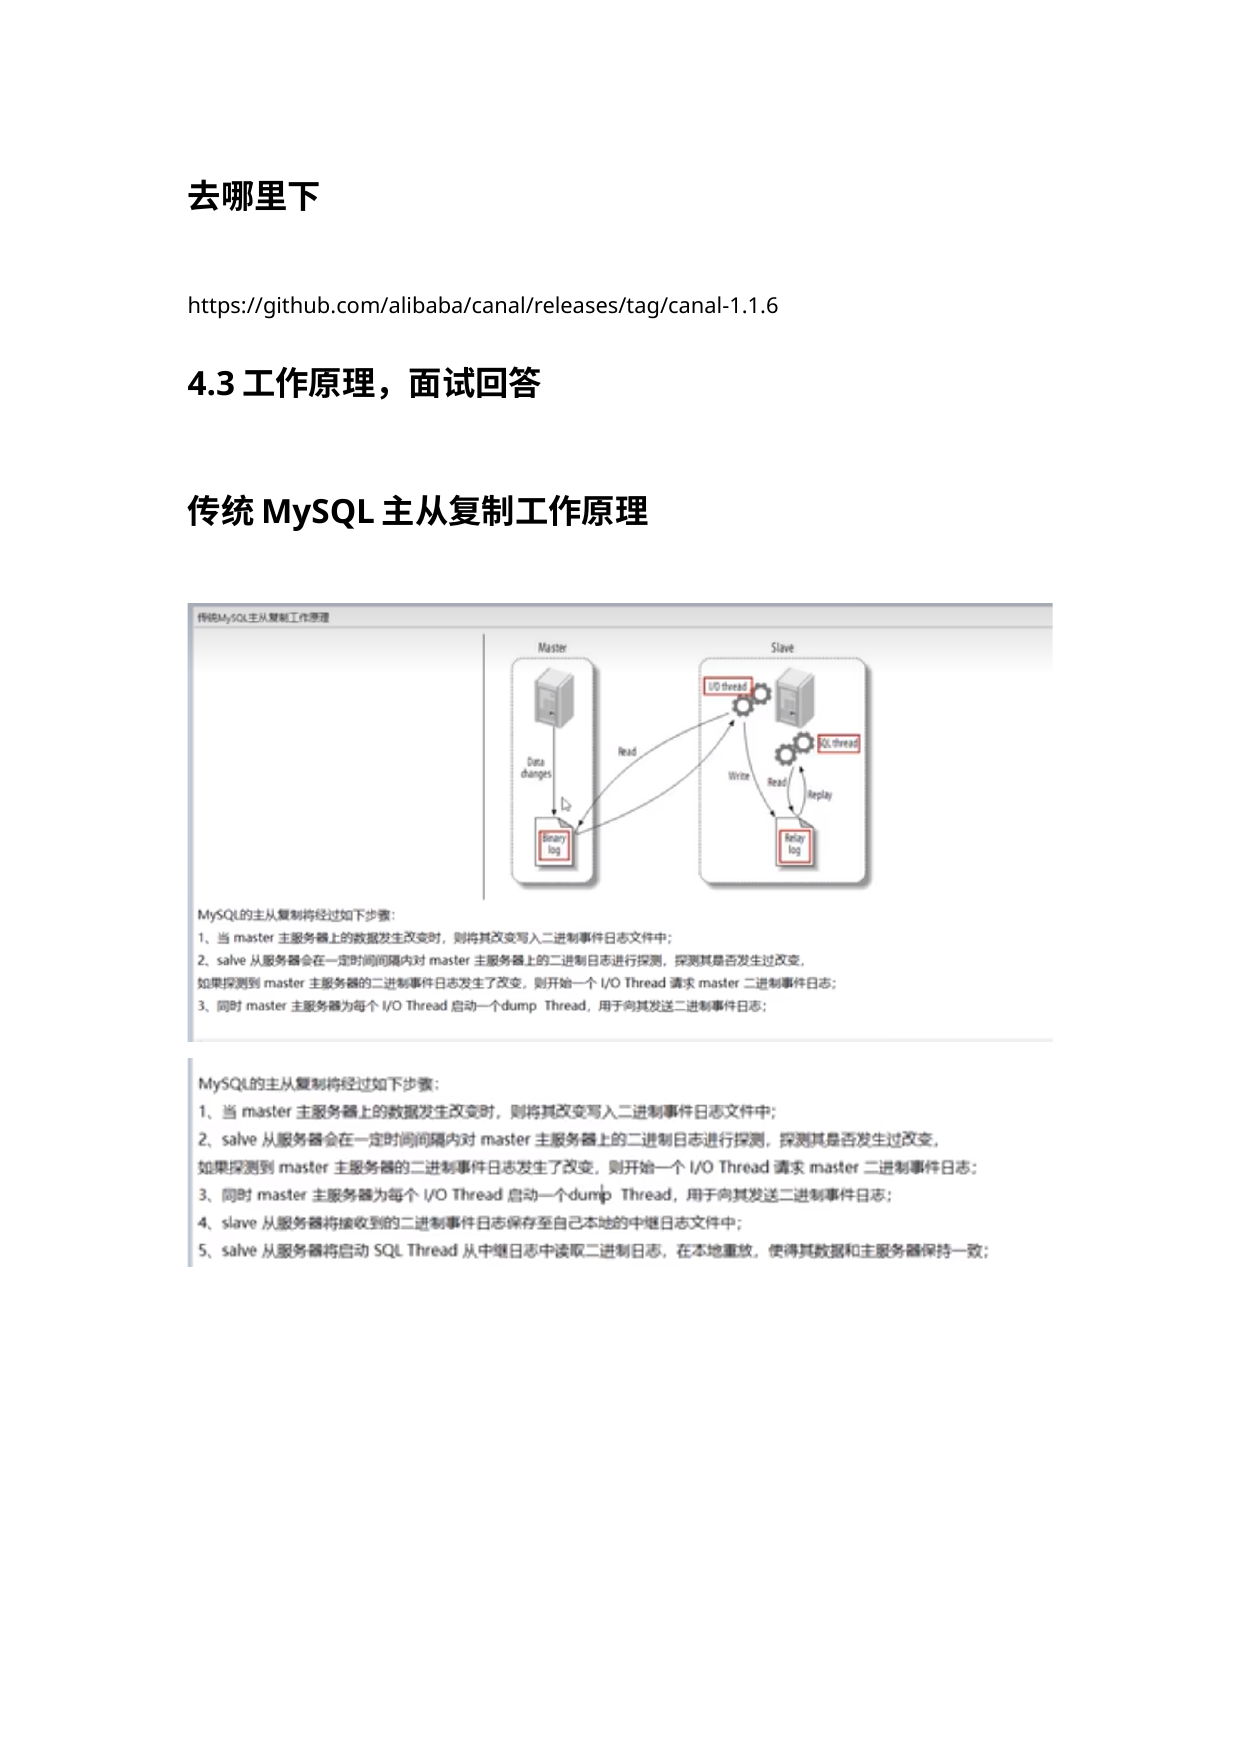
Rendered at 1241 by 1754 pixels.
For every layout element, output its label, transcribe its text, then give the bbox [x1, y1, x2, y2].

picture [187, 1058, 1053, 1267]
subtitle 传统MySQL主从复制工作原理 [187, 476, 1053, 541]
text https://github.com/alibaba/canal/releases/tag/canal-1.1.6 [187, 289, 1053, 322]
subtitle 去哪里下 [187, 162, 1053, 227]
picture [187, 603, 1053, 1042]
subtitle 4.3工作原理，面试回答 [187, 349, 1053, 414]
